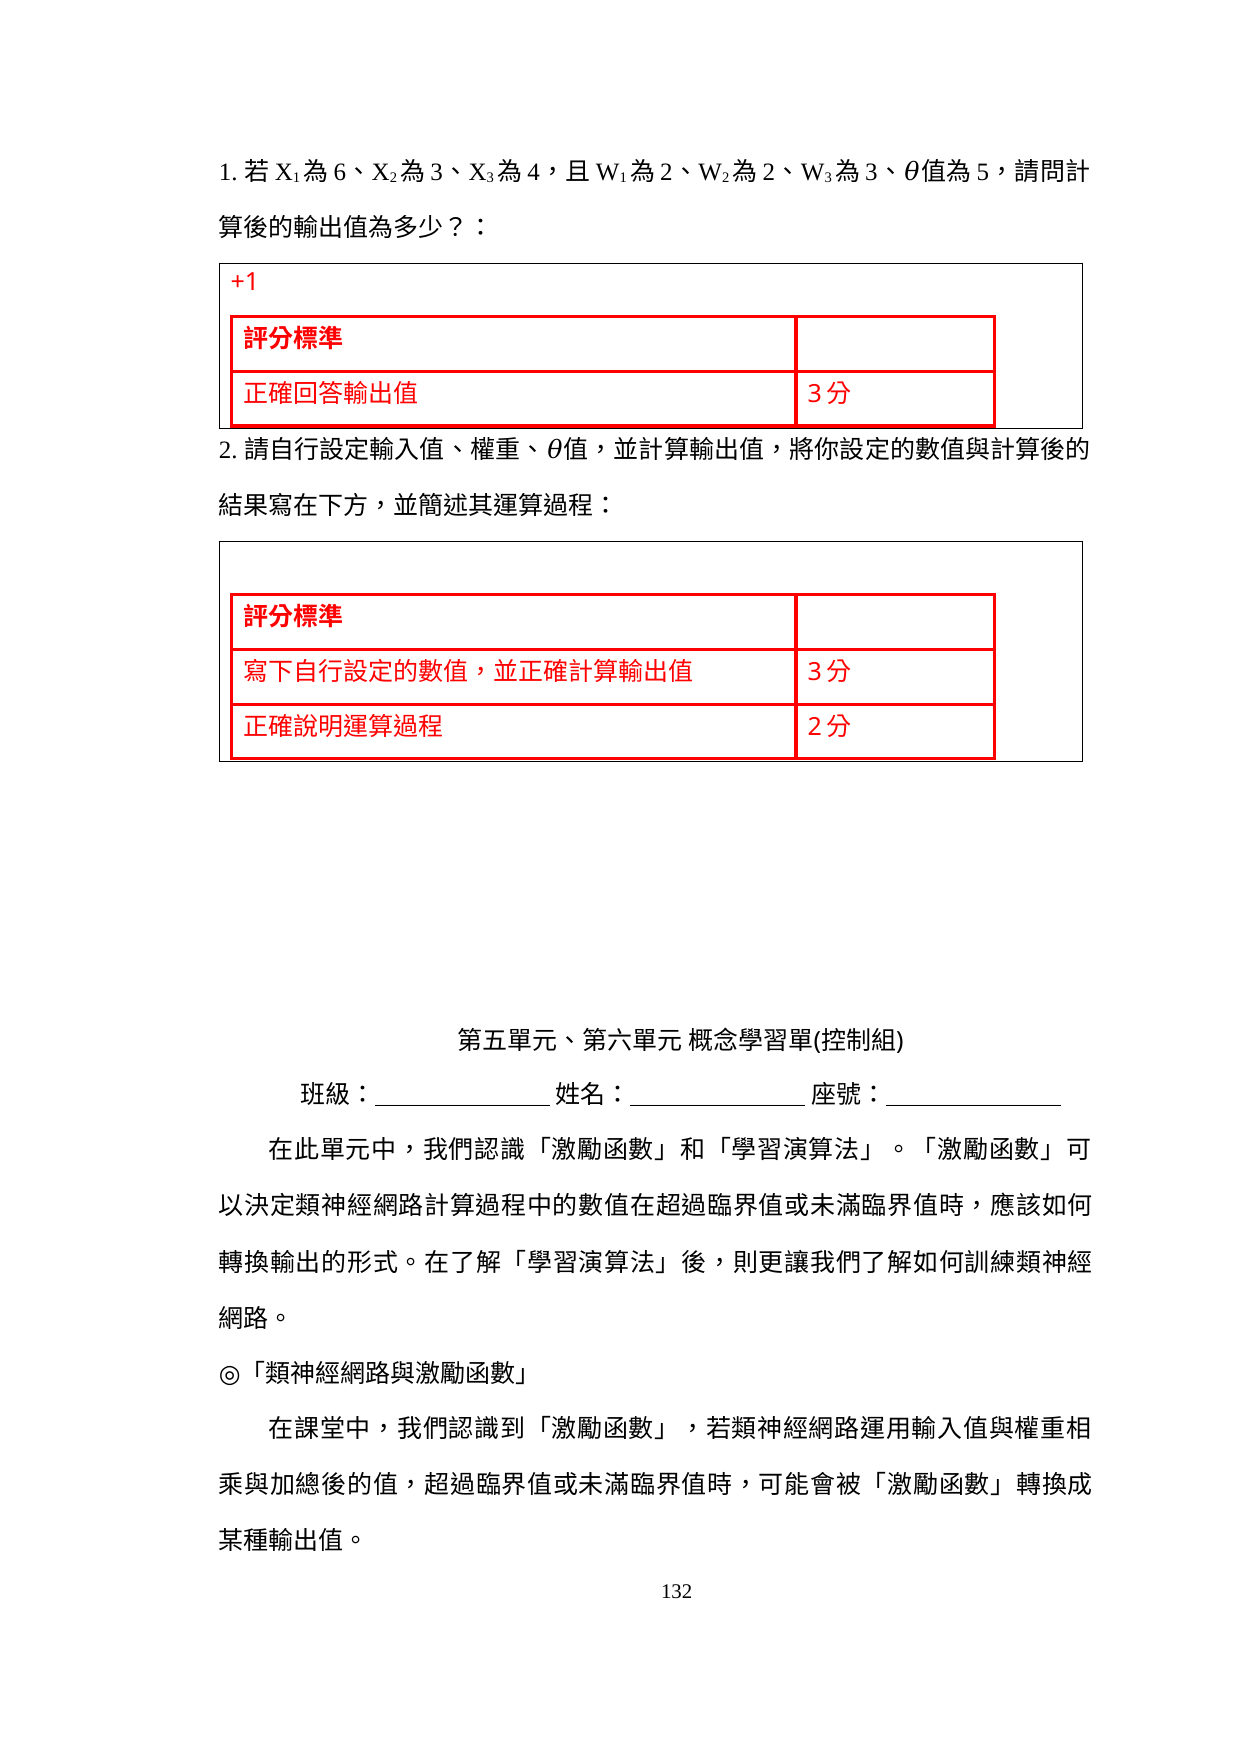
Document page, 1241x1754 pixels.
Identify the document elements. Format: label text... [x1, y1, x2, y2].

table_header +1 [220, 264, 1082, 428]
table_header [220, 542, 1082, 761]
text 第五單元、第六單元 概念學習單(控制組) [218, 1020, 1092, 1056]
text 在課堂中，我們認識到「激勵函數」，若類神經網路運用輸入值與權重相乘與加總後的值，超過臨界值或未滿臨界值時，可能會被「激勵函數」轉換成某種輸出值。 [218, 1408, 1092, 1558]
text 在此單元中，我們認識「激勵函數」和「學習演算法」。「激勵函數」可以決定類神經網路計算過程中的數值在超過臨界值或未滿臨界值時，應該如何轉換輸出的形式。在了解「學習演算法」後，則更讓我們了解如何訓練類神經網路。 [218, 1129, 1092, 1335]
text ◎「類神經網路與激勵函數」 [218, 1353, 1092, 1389]
text 2. 請自行設定輸入值、權重、𝜃值，並計算輸出值，將你設定的數值與計算後的結果寫在下方，並簡述其運算過程： [218, 429, 1092, 522]
text 1. 若X1為6、X2為3、X3為4，且W1為2、W2為2、W3為3、𝜃值為5，請問計算後的輸出值為多少？： [218, 151, 1092, 244]
text 班級：＿＿＿＿＿＿＿ 姓名：＿＿＿＿＿＿＿ 座號：＿＿＿＿＿＿＿ [218, 1074, 1092, 1111]
